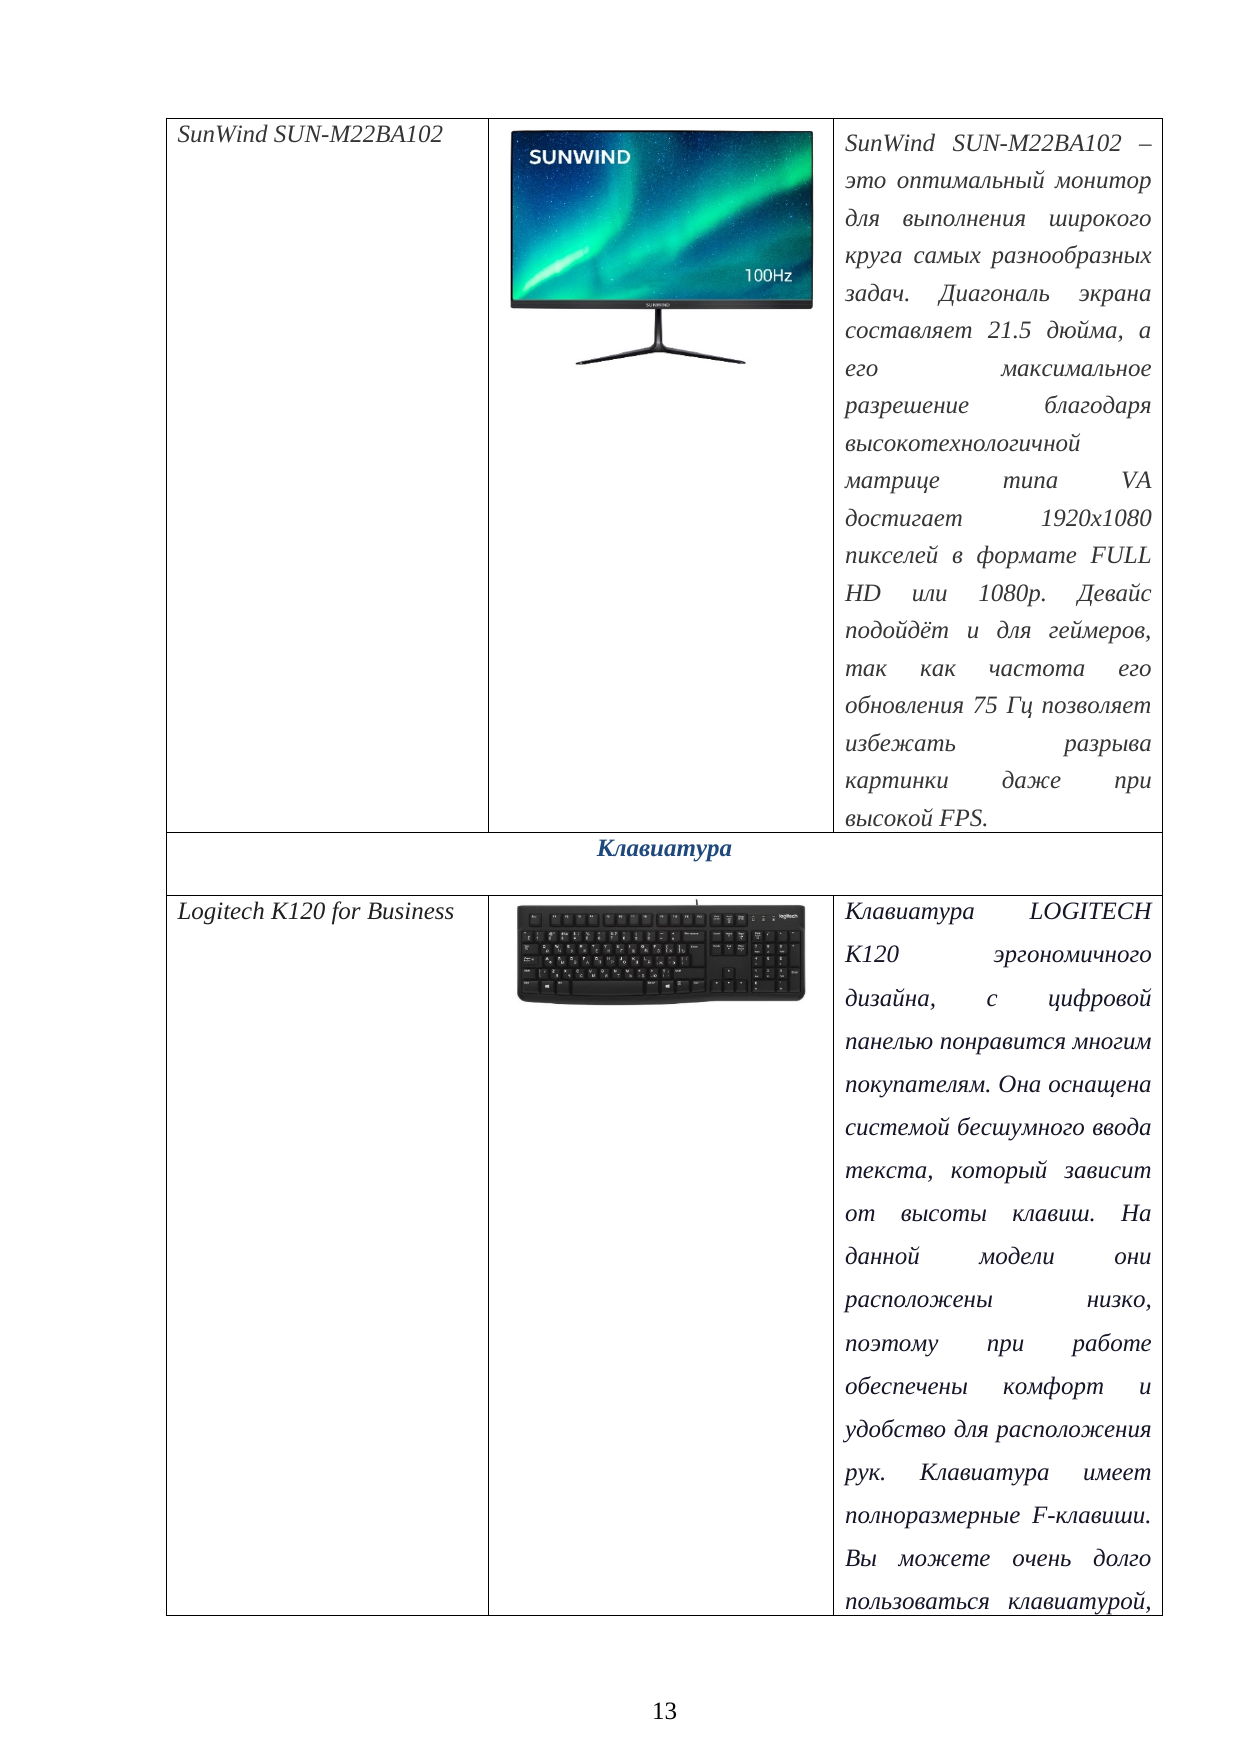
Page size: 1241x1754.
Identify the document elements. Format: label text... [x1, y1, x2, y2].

table_cell [489, 896, 833, 1615]
table_cell [489, 119, 833, 832]
table_cell Клавиатура [167, 833, 1162, 895]
picture [513, 896, 810, 1011]
table_cell SunWind SUN-M22BA102 [167, 119, 488, 832]
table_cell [834, 896, 1162, 1615]
table_cell SunWind SUN-M22BA102 – это оптимальный монитор для выполнения широкого круга самых разнообразных задач. Диагональ экрана составляет 21.5 дюйма, а его максимальное разрешение благодаря высокотехнологичной матрице типа VA достигает 1920х1080 пикселей в формате FULL HD или 1080р. Девайс подойдёт и для геймеров, так как частота его обновления 75 Гц позволяет избежать разрыва картинки даже при высокой FPS. [834, 119, 1162, 832]
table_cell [167, 896, 488, 1615]
picture [500, 119, 823, 375]
